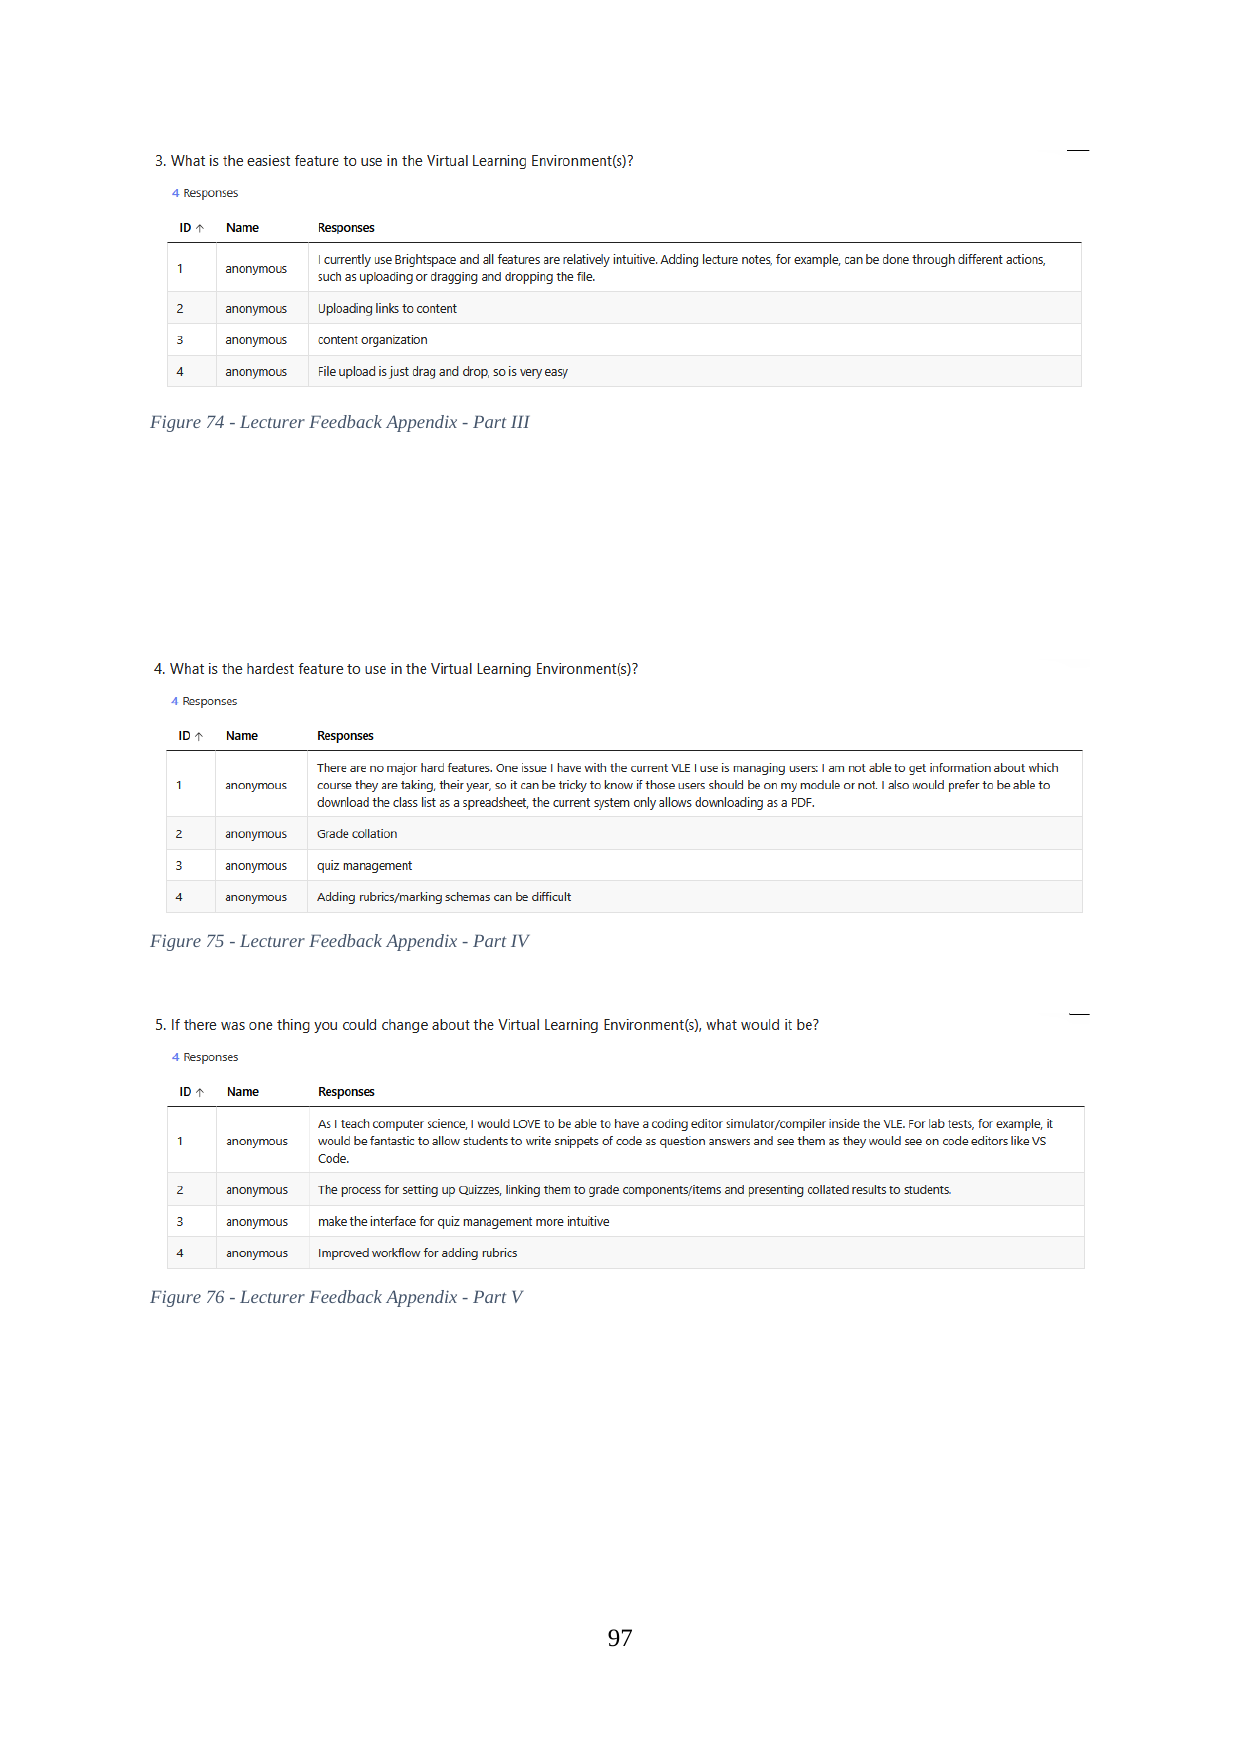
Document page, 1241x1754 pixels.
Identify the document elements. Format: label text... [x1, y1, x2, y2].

text Figure 76 - Lecturer Feedback Appendix - Part V [150, 1286, 1090, 1308]
text Figure 75 - Lecturer Feedback Appendix - Part IV [150, 930, 1090, 952]
picture [150, 1013, 1090, 1274]
picture [150, 659, 1090, 918]
text Figure 74 - Lecturer Feedback Appendix - Part III [150, 411, 1090, 433]
picture [150, 150, 1090, 399]
